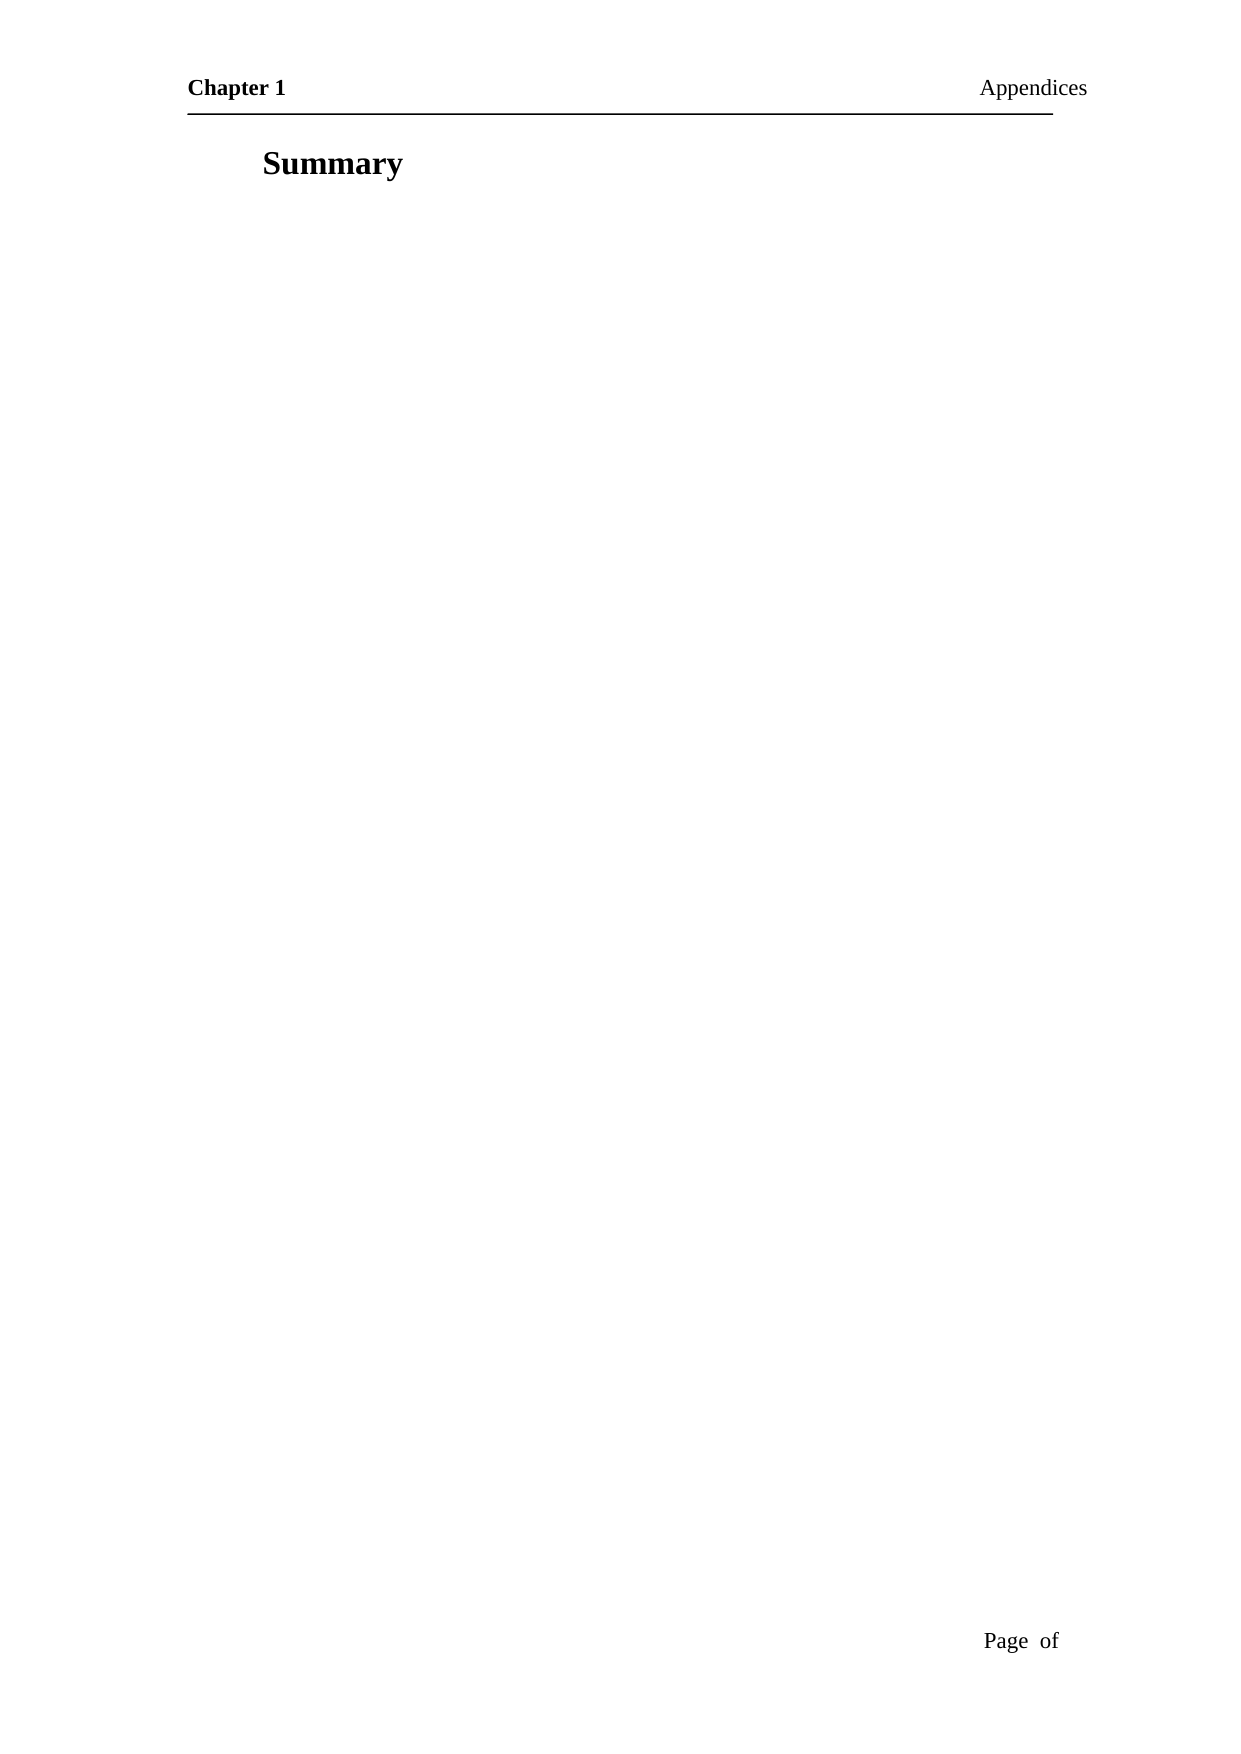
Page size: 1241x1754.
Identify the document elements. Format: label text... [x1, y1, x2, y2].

subtitle Summary [187, 143, 1053, 181]
